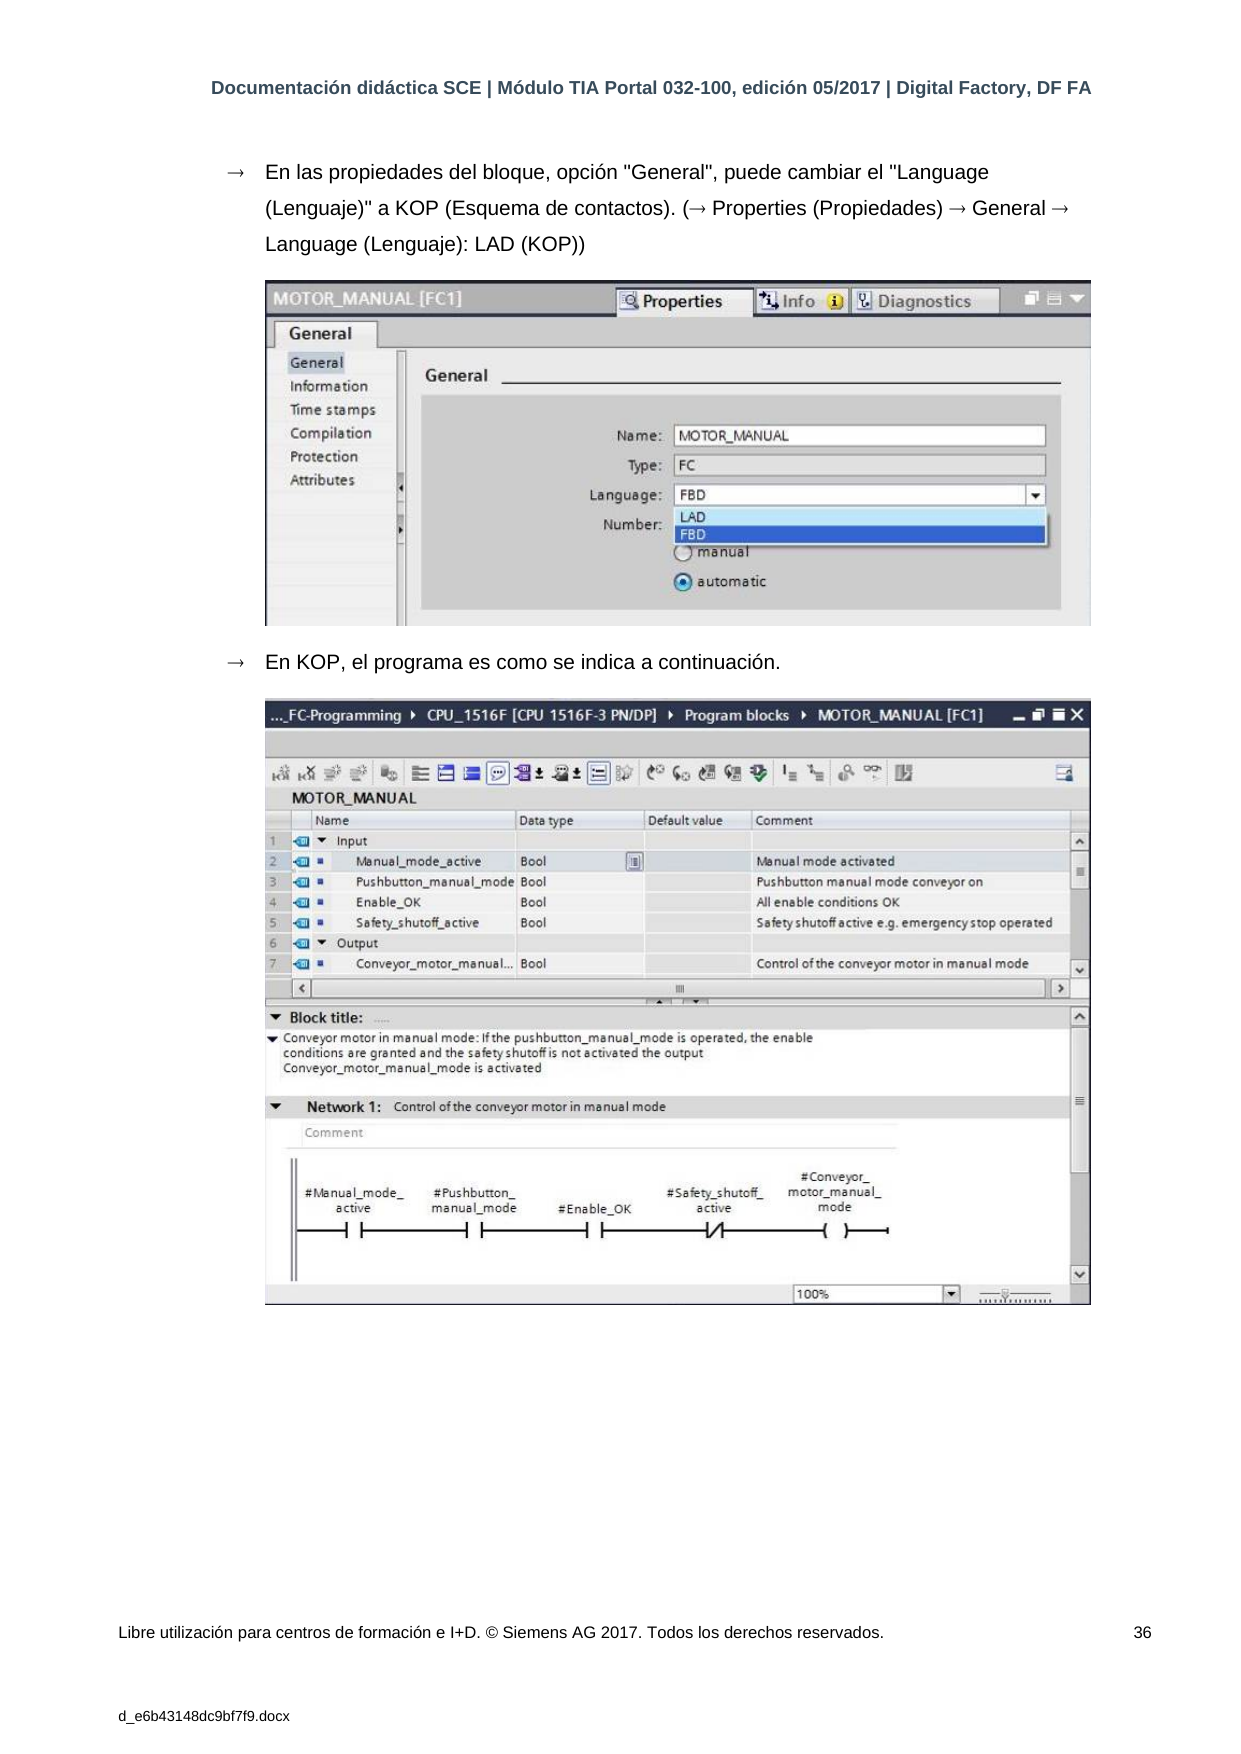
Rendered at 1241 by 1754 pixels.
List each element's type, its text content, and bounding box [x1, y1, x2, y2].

text En las propiedades del bloque, opción "General", puede cambiar el "Language (Lenguaje)" a KOP (Esquema de contactos). ( Properties (Propiedades) General Language (Lenguaje): LAD (KOP)) [227, 160, 1092, 256]
picture [265, 698, 1091, 1305]
text En KOP, el programa es como se indica a continuación. [227, 650, 1092, 674]
picture [265, 280, 1091, 626]
